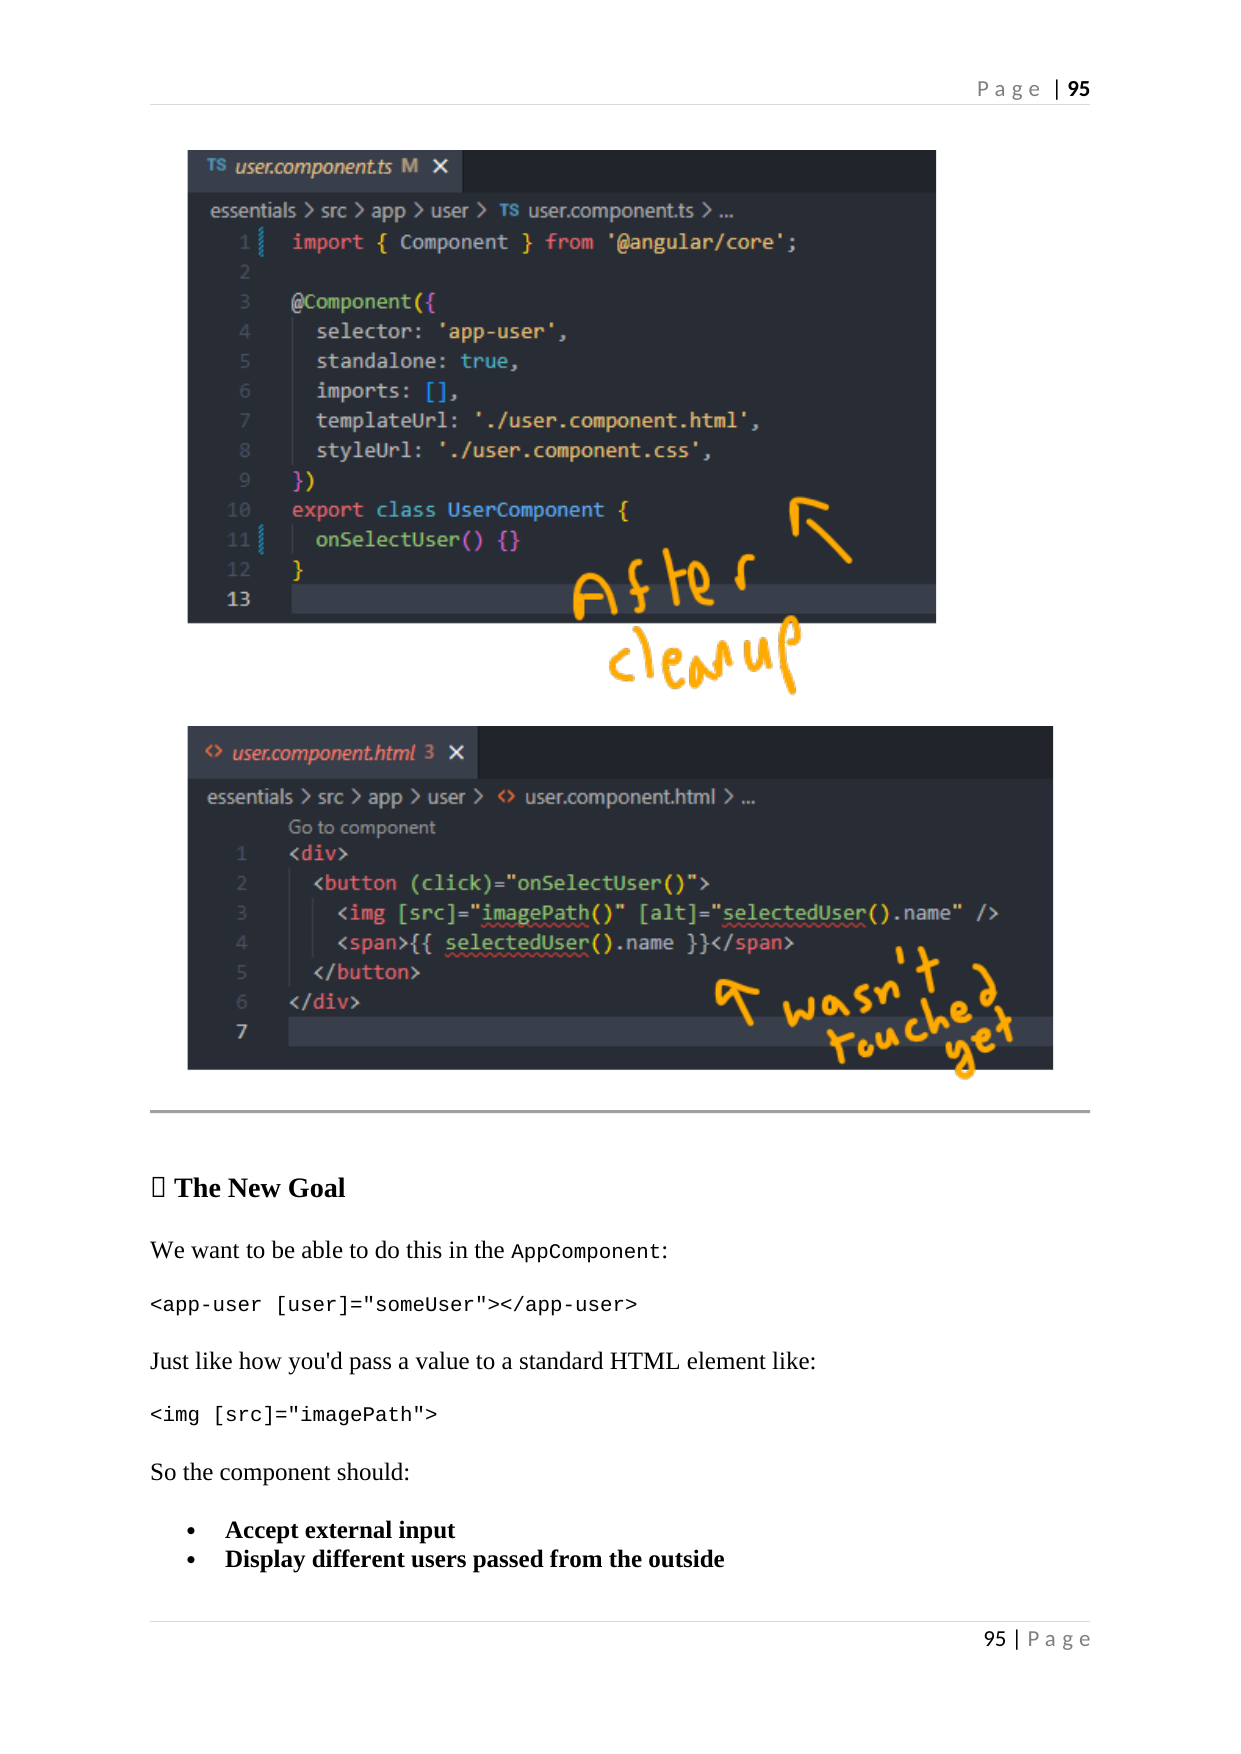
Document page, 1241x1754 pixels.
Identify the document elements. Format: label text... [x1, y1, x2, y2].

text We want to be able to do this in the AppComponent: [150, 1235, 1090, 1264]
text So the component should: [150, 1457, 1090, 1486]
list Accept external input [187, 1515, 1090, 1544]
picture [187, 726, 1054, 1081]
list Display different users passed from the outside [187, 1544, 1090, 1572]
text <app-user [user]="someUser"></app-user> [150, 1293, 1090, 1317]
text 🎯 The New Goal [150, 1167, 1090, 1206]
text <img [src]="imagePath"> [150, 1404, 1090, 1428]
text Just like how you'd pass a value to a standard HTML element like: [150, 1346, 1090, 1375]
picture [187, 150, 937, 697]
